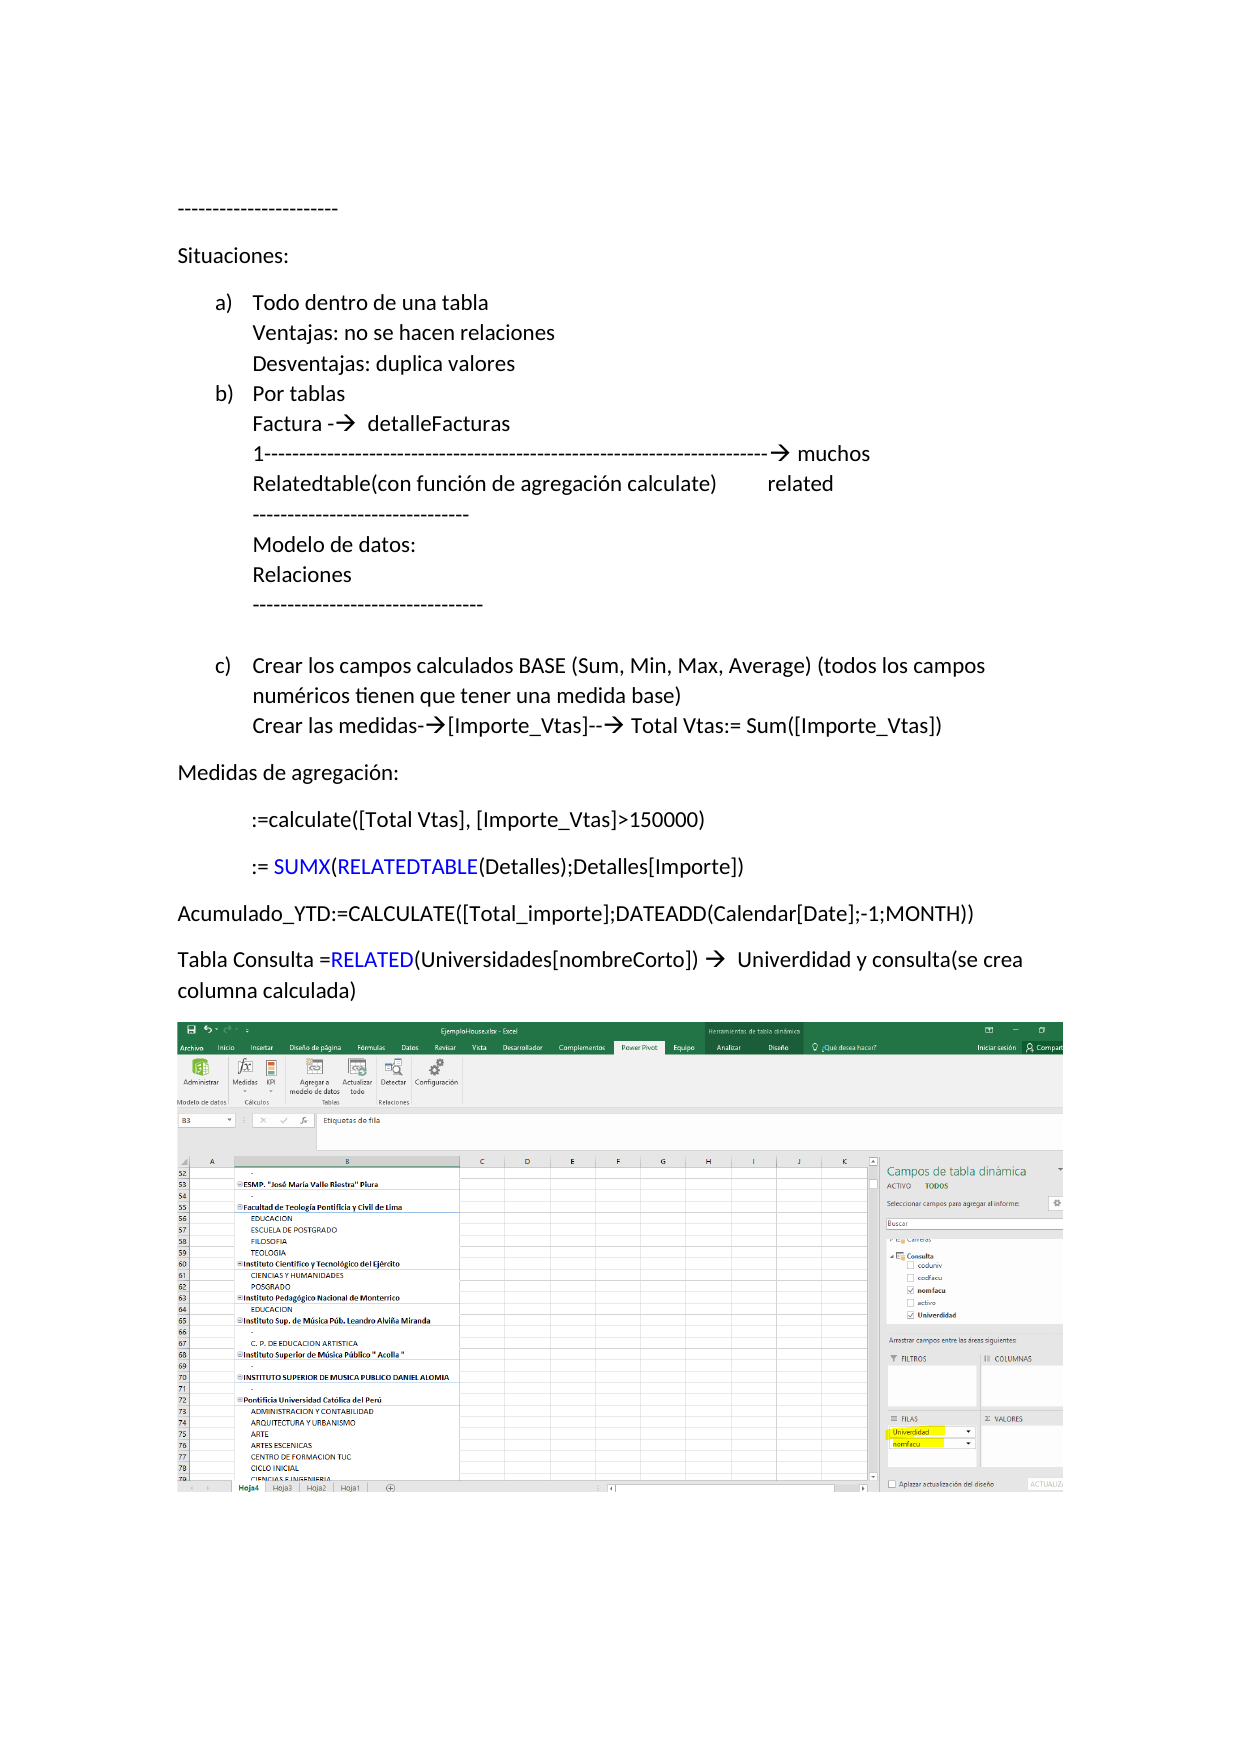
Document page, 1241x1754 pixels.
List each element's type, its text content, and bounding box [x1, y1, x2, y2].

text Medidas de agregación: [177, 758, 1063, 786]
picture [177, 1022, 1063, 1492]
text Acumulado_YTD:=CALCULATE([Total_importe];DATEADD(Calendar[Date];-1;MONTH)) [177, 899, 1063, 927]
list --------------------------------- [252, 590, 1063, 618]
text Situaciones: [177, 241, 1063, 269]
list Por tablas [215, 379, 1063, 407]
list Relaciones [252, 560, 1063, 588]
text ----------------------- [177, 194, 1063, 222]
list Ventajas: no se hacen relaciones [252, 318, 1063, 346]
list Relatedtable(con función de agregación calculate) related [252, 469, 1063, 497]
text :=calculate([Total Vtas], [Importe_Vtas]>150000) [177, 805, 1063, 833]
list Factura - detalleFacturas [252, 409, 1063, 437]
list Desventajas: duplica valores [252, 349, 1063, 377]
list Todo dentro de una tabla [215, 288, 1063, 316]
list Crear las medidas-[Importe_Vtas]-- Total Vtas:= Sum([Importe_Vtas]) [252, 711, 1063, 739]
text Tabla Consulta =RELATED(Universidades[nombreCorto]) Univerdidad y consulta(se crea columna calculada) [177, 946, 1063, 1004]
list 1------------------------------------------------------------------------ muchos [252, 439, 1063, 467]
list Modelo de datos: [252, 530, 1063, 558]
text := SUMX(RELATEDTABLE(Detalles);Detalles[Importe]) [177, 852, 1063, 880]
list Crear los campos calculados BASE (Sum, Min, Max, Average) (todos los campos numéricos tienen que tener una medida base) [215, 651, 1063, 709]
list ------------------------------- [252, 500, 1063, 528]
